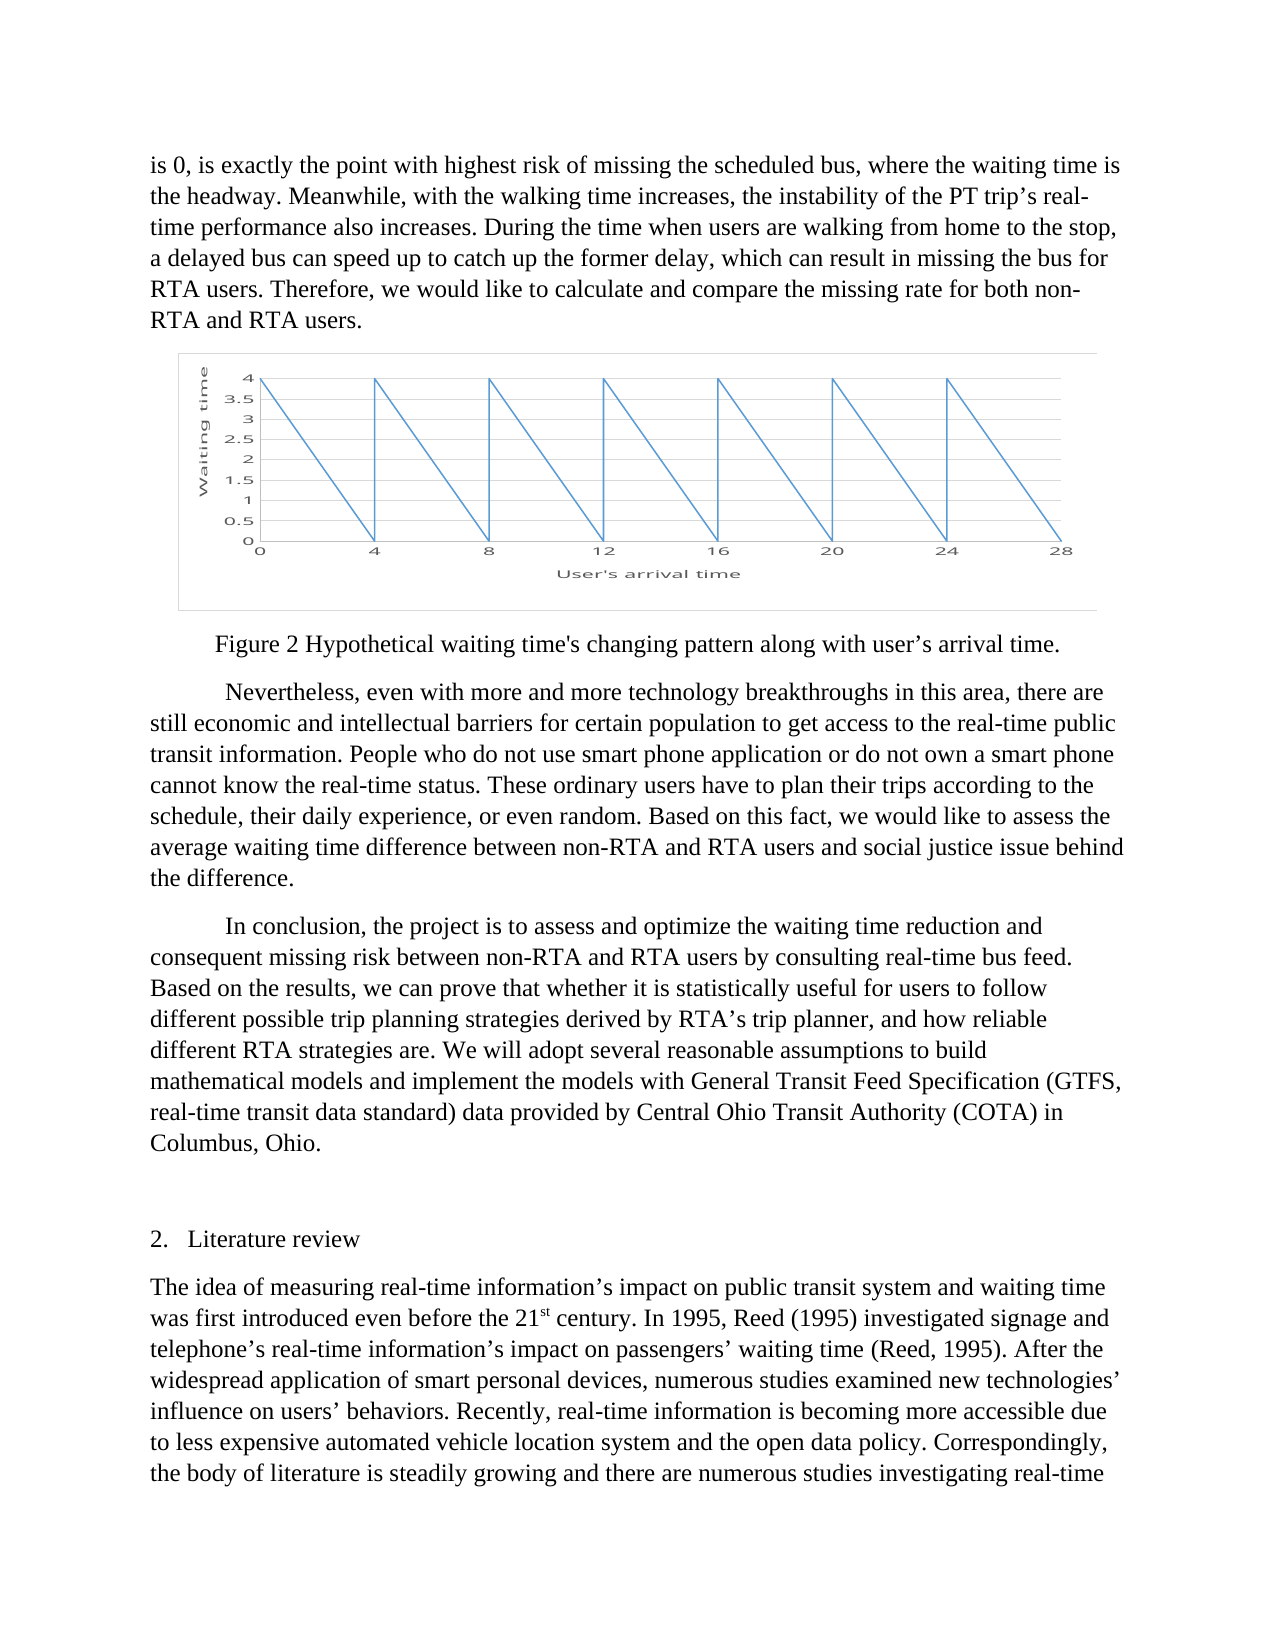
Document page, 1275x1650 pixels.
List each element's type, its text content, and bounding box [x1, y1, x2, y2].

list Literature review [150, 1224, 1125, 1253]
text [150, 1272, 1125, 1487]
text Figure 2 Hypothetical waiting time's changing pattern along with user’s arrival time. [150, 629, 1125, 658]
text In conclusion, the project is to assess and optimize the waiting time reduction and consequent missing risk between non-RTA and RTA users by consulting real-time bus feed. Based on the results, we can prove that whether it is statistically useful for users to follow different possible trip planning strategies derived by RTA’s trip planner, and how reliable different RTA strategies are. We will adopt several reasonable assumptions to build mathematical models and implement the models with General Transit Feed Specification (GTFS, real-time transit data standard) data provided by Central Ohio Transit Authority (COTA) in Columbus, Ohio. [150, 911, 1125, 1157]
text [150, 150, 1125, 334]
text Nevertheless, even with more and more technology breakthroughs in this area, there are still economic and intellectual barriers for certain population to get access to the real-time public transit information. People who do not use smart phone application or do not own a smart phone cannot know the real-time status. These ordinary users have to plan their trips according to the schedule, their daily experience, or even random. Based on this fact, we would like to assess the average waiting time difference between non-RTA and RTA users and social justice issue behind the difference. [150, 677, 1125, 892]
